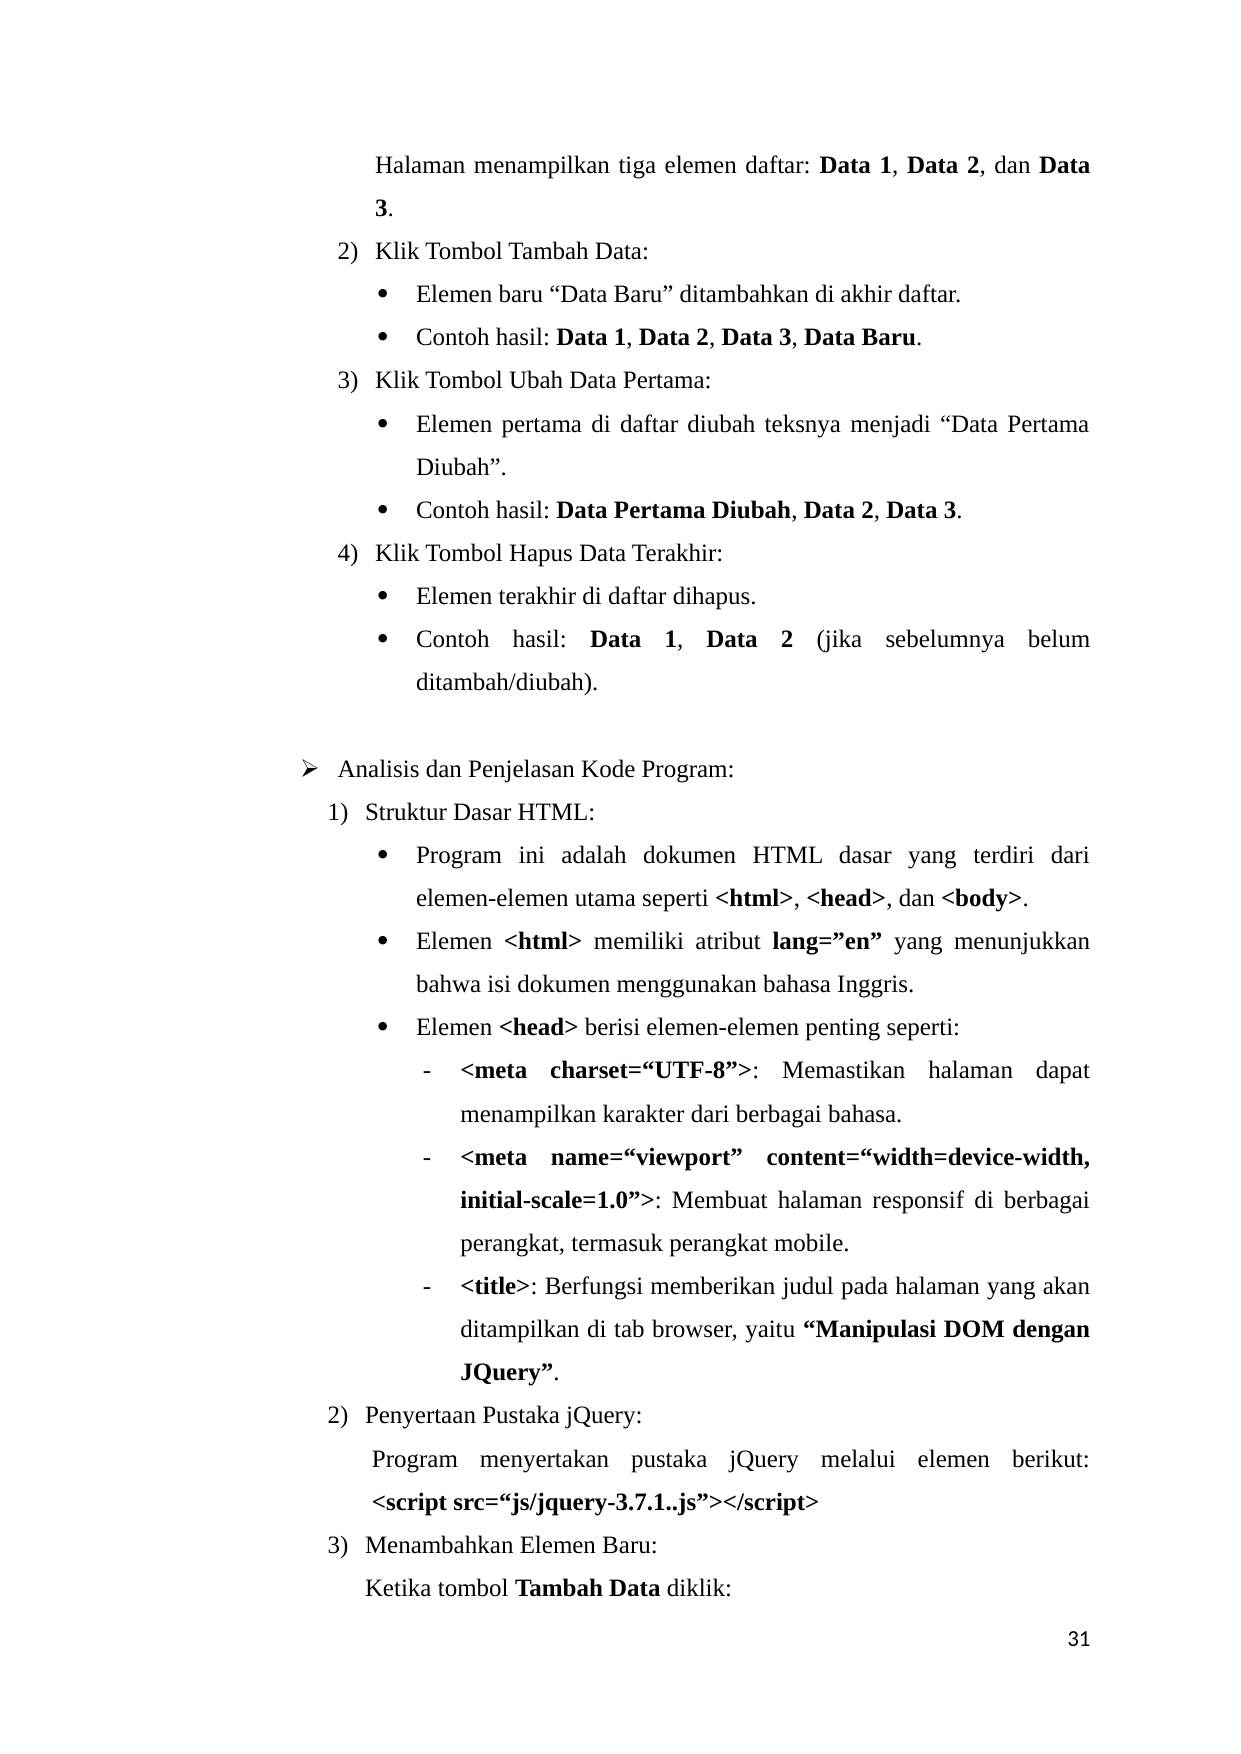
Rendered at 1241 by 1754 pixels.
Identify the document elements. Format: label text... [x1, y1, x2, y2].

list Program menyertakan pustaka jQuery melalui elemen berikut: <script src=“js/jquery-3.7.1..js”></script> [372, 1444, 1090, 1516]
list Contoh hasil: Data Pertama Diubah, Data 2, Data 3. [378, 495, 1090, 524]
list Penyertaan Pustaka jQuery: [327, 1401, 1090, 1429]
list Elemen <head> berisi elemen-elemen penting seperti: [378, 1012, 1090, 1041]
list Elemen pertama di daftar diubah teksnya menjadi “Data Pertama Diubah”. [378, 409, 1090, 481]
list <title>: Berfungsi memberikan judul pada halaman yang akan ditampilkan di tab browser, yaitu “Manipulasi DOM dengan JQuery”. [423, 1271, 1090, 1386]
list Contoh hasil: Data 1, Data 2, Data 3, Data Baru. [378, 322, 1090, 351]
list Elemen baru “Data Baru” ditambahkan di akhir daftar. [378, 279, 1090, 308]
list <meta charset=“UTF-8”>: Memastikan halaman dapat menampilkan karakter dari berbagai bahasa. [423, 1056, 1090, 1127]
list Struktur Dasar HTML: [327, 797, 1090, 826]
list <meta name=“viewport” content=“width=device-width, initial-scale=1.0”>: Membuat halaman responsif di berbagai perangkat, termasuk perangkat mobile. [423, 1142, 1090, 1257]
list Ketika tombol Tambah Data diklik: [365, 1573, 1090, 1602]
list Program ini adalah dokumen HTML dasar yang terdiri dari elemen-elemen utama seperti <html>, <head>, dan <body>. [378, 840, 1090, 912]
list Elemen <html> memiliki atribut lang=”en” yang menunjukkan bahwa isi dokumen menggunakan bahasa Inggris. [378, 926, 1090, 998]
list Contoh hasil: Data 1, Data 2 (jika sebelumnya belum ditambah/diubah). [378, 624, 1090, 696]
list Klik Tombol Tambah Data: [337, 236, 1090, 265]
list Klik Tombol Hapus Data Terakhir: [337, 538, 1090, 567]
list Halaman menampilkan tiga elemen daftar: Data 1, Data 2, dan Data 3. [375, 150, 1090, 222]
list Menambahkan Elemen Baru: [327, 1530, 1090, 1559]
list Elemen terakhir di daftar dihapus. [378, 581, 1090, 610]
list Klik Tombol Ubah Data Pertama: [337, 366, 1090, 394]
list Analisis dan Penjelasan Kode Program: [300, 754, 1090, 782]
